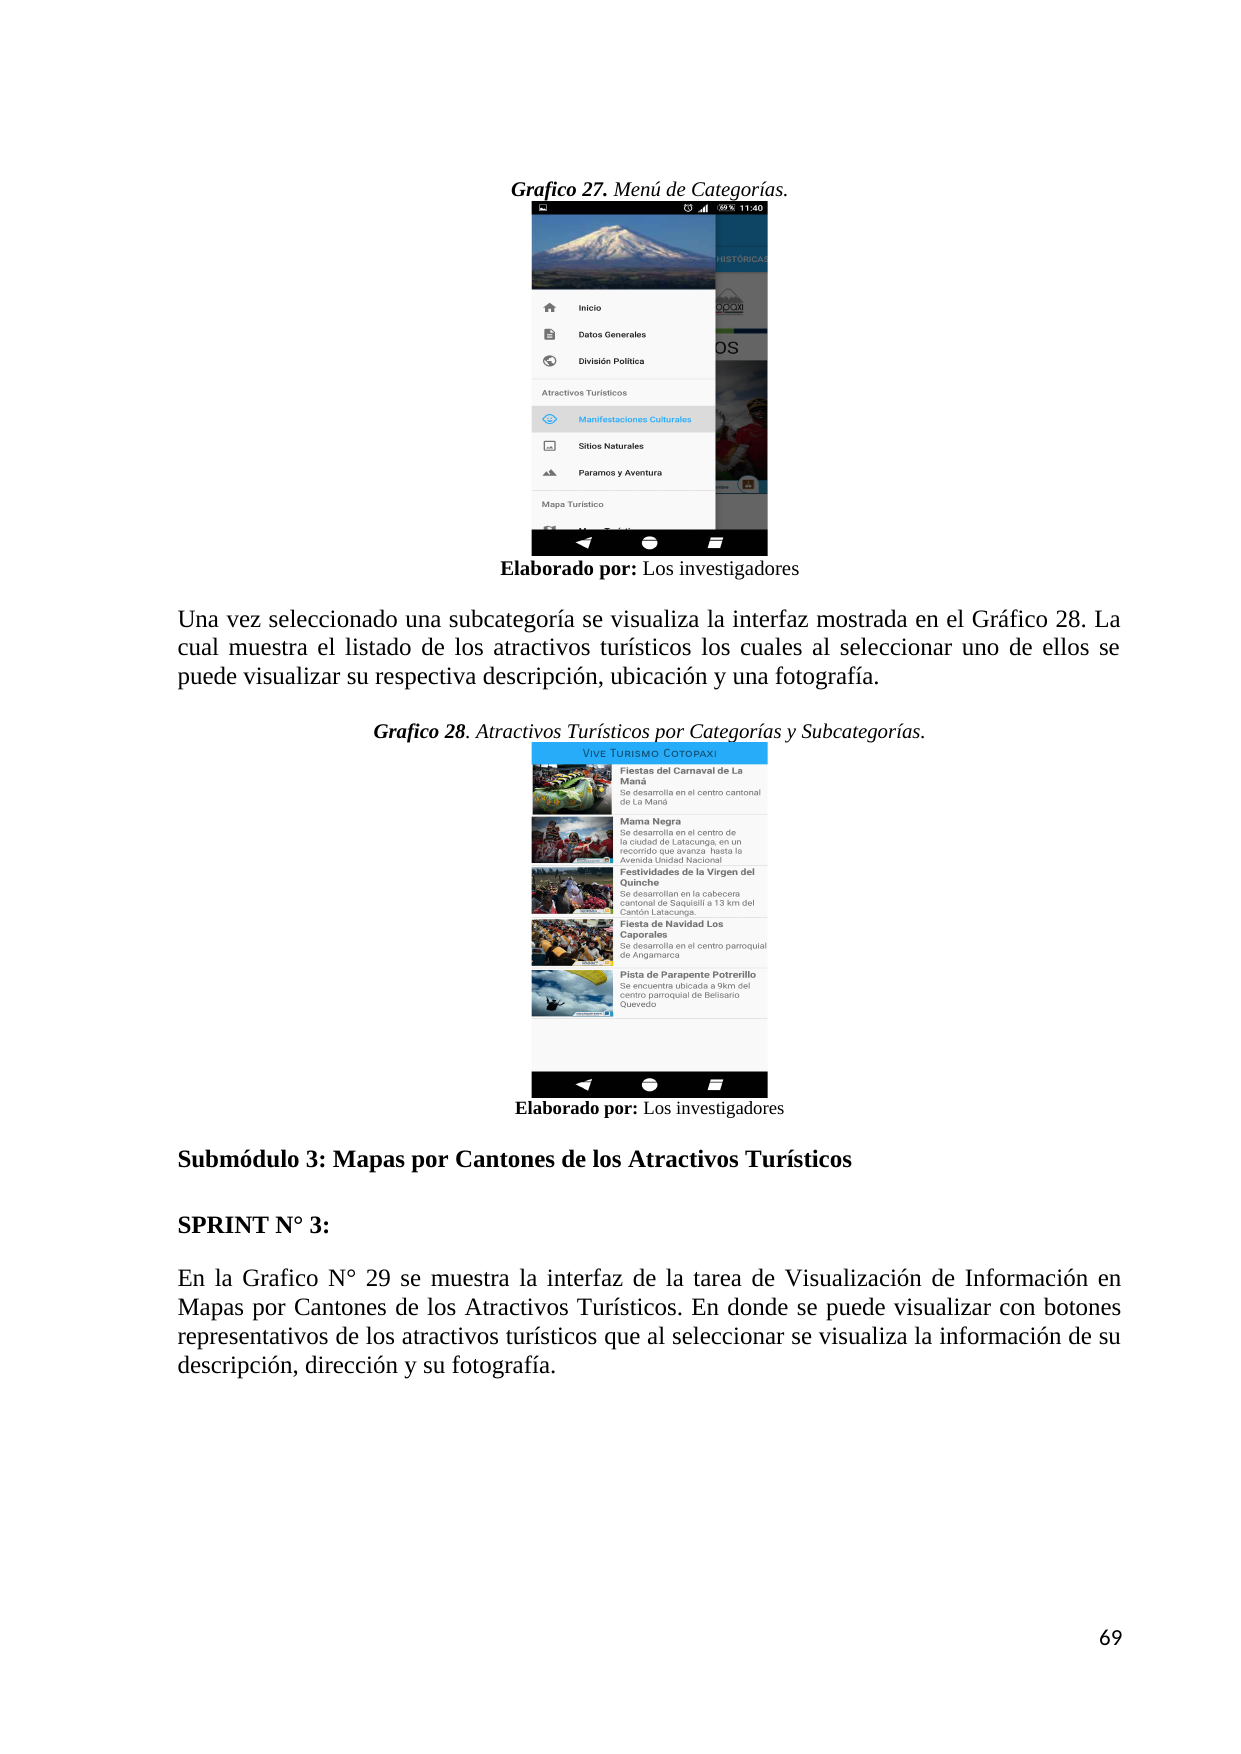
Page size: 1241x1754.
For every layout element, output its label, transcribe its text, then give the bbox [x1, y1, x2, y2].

subtitle Submódulo 3: Mapas por Cantones de los Atractivos Turísticos [177, 1144, 1122, 1172]
subtitle SPRINT N° 3: [177, 1210, 1122, 1238]
text Grafico 28. Atractivos Turísticos por Categorías y Subcategorías. [177, 719, 1122, 743]
text Elaborado por: Los investigadores [177, 1097, 1122, 1119]
text Grafico 27. Menú de Categorías. [177, 177, 1122, 201]
picture [531, 201, 768, 556]
text En la Grafico N° 29 se muestra la interfaz de la tarea de Visualización de Información en Mapas por Cantones de los Atractivos Turísticos. En donde se puede visualizar con botones representativos de los atractivos turísticos que al seleccionar se visualiza la información de su descripción, dirección y su fotografía. [177, 1263, 1122, 1378]
text Una vez seleccionado una subcategoría se visualiza la interfaz mostrada en el Gráfico 28. La cual muestra el listado de los atractivos turísticos los cuales al seleccionar uno de ellos se puede visualizar su respectiva descripción, ubicación y una fotografía. [177, 604, 1122, 690]
picture [531, 742, 768, 1098]
text Elaborado por: Los investigadores [177, 556, 1122, 580]
